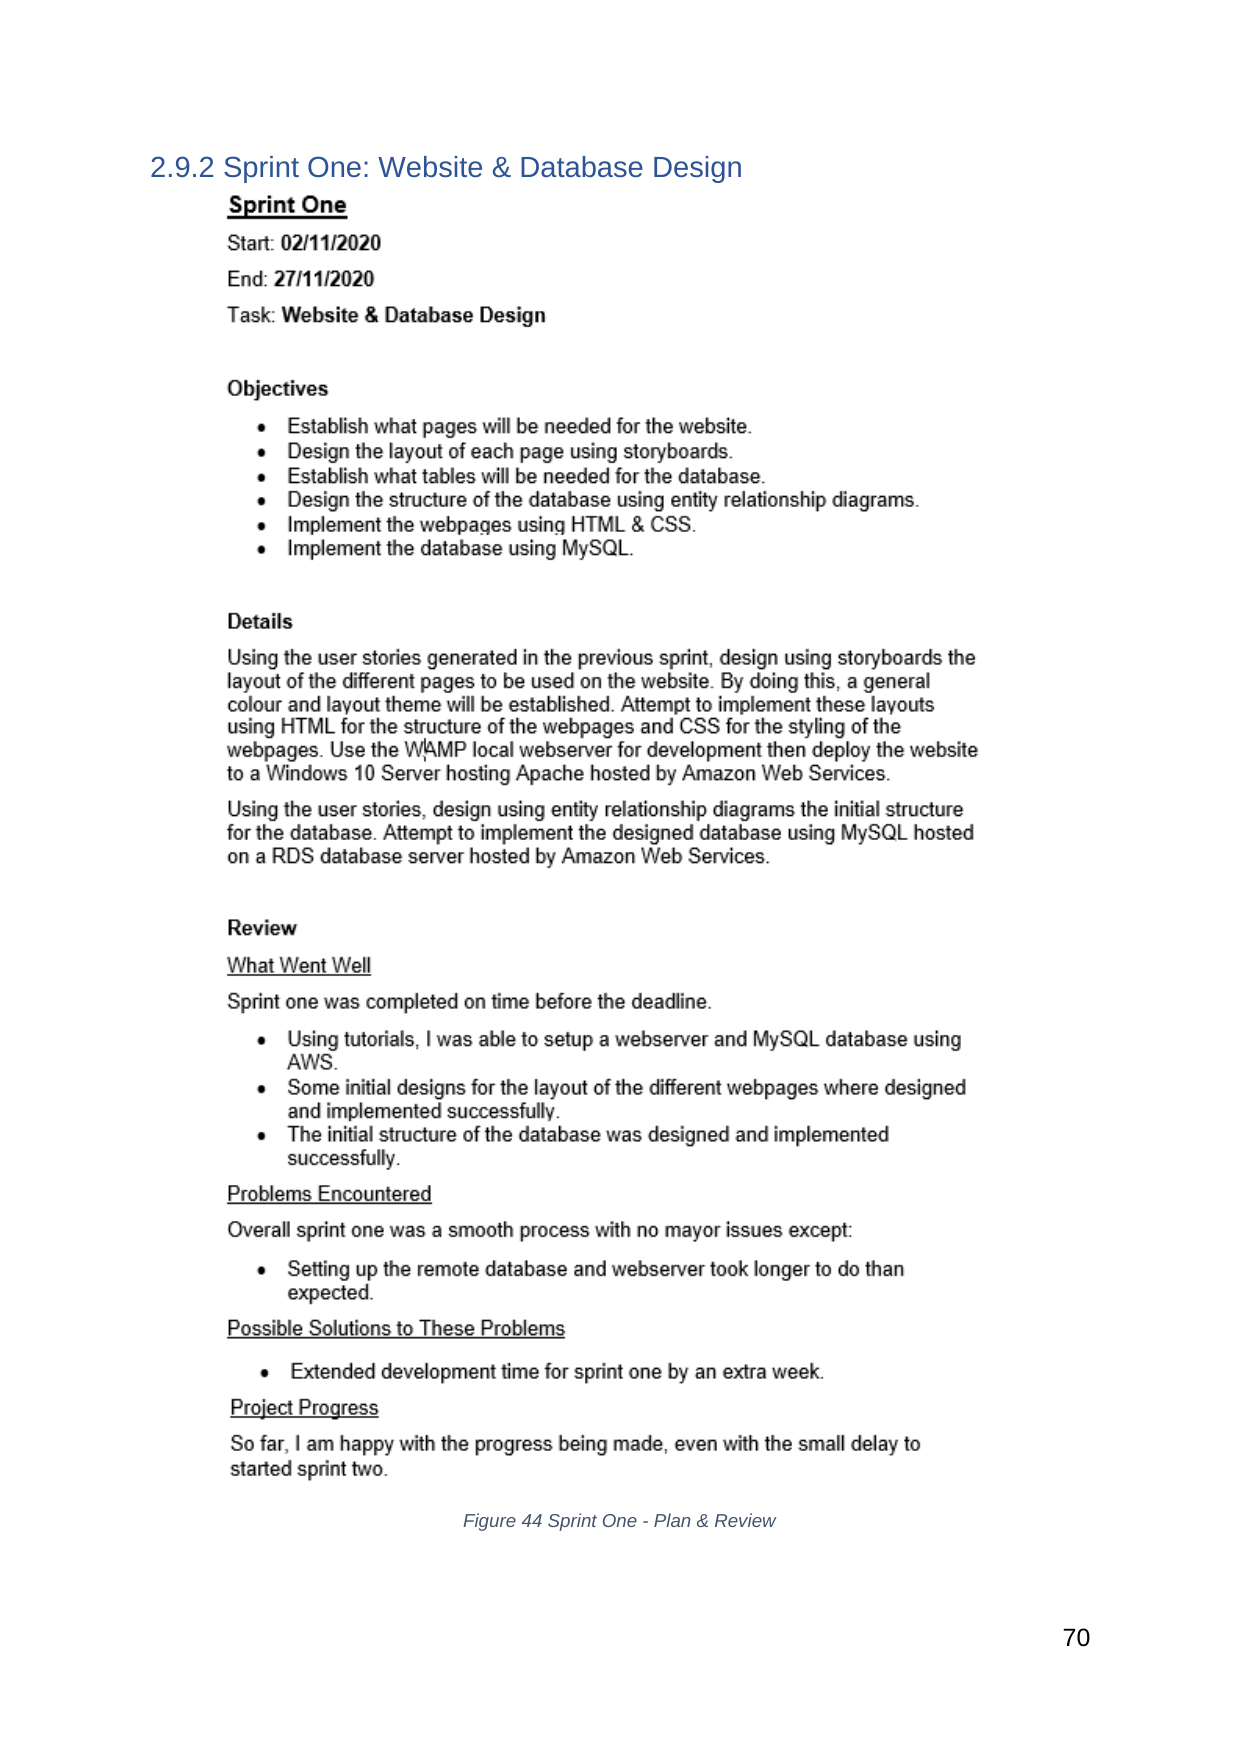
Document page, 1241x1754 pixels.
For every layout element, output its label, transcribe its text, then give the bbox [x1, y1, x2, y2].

text Figure 44 Sprint One - Plan & Review [150, 1509, 1090, 1531]
picture [218, 188, 1022, 1487]
subtitle 2.9.2 Sprint One: Website & Database Design [150, 150, 1090, 183]
